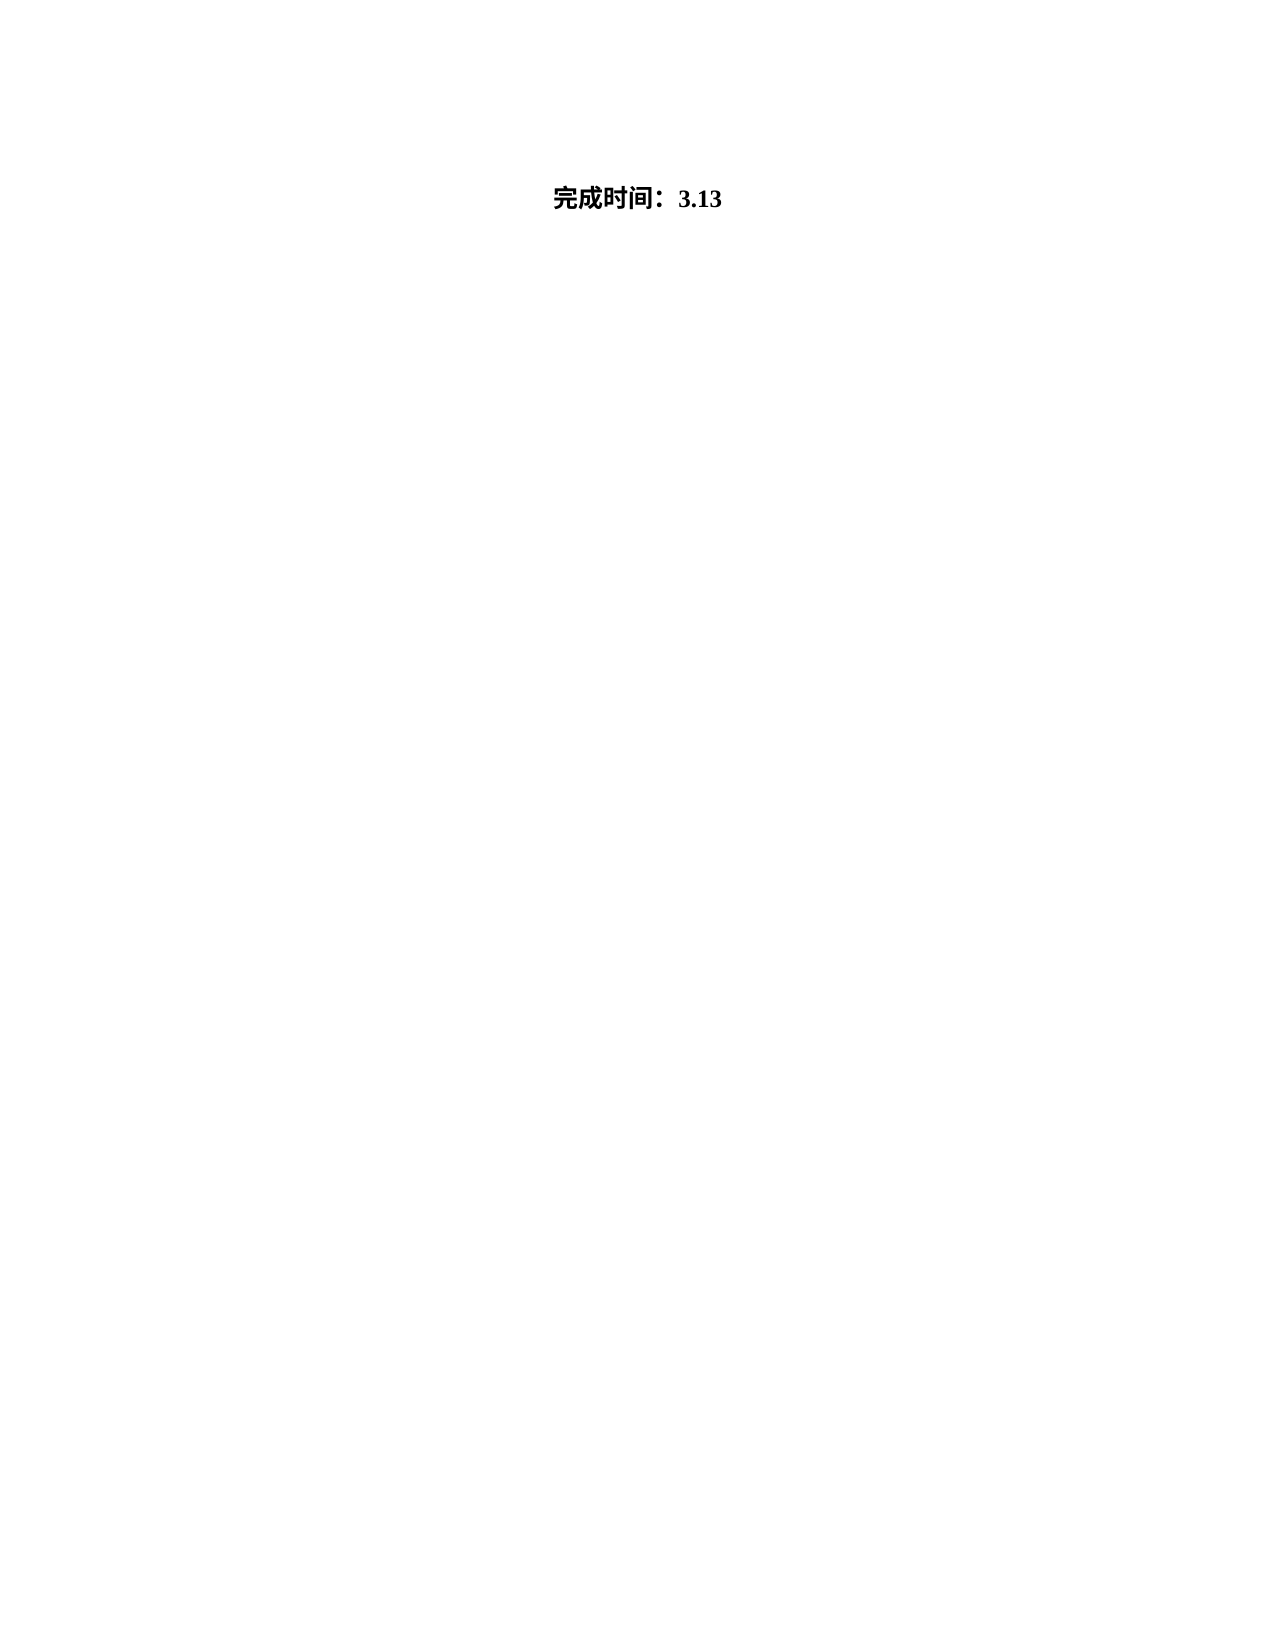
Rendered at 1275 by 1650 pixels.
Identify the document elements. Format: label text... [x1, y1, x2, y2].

text 完成时间：3.13 [187, 179, 1087, 215]
